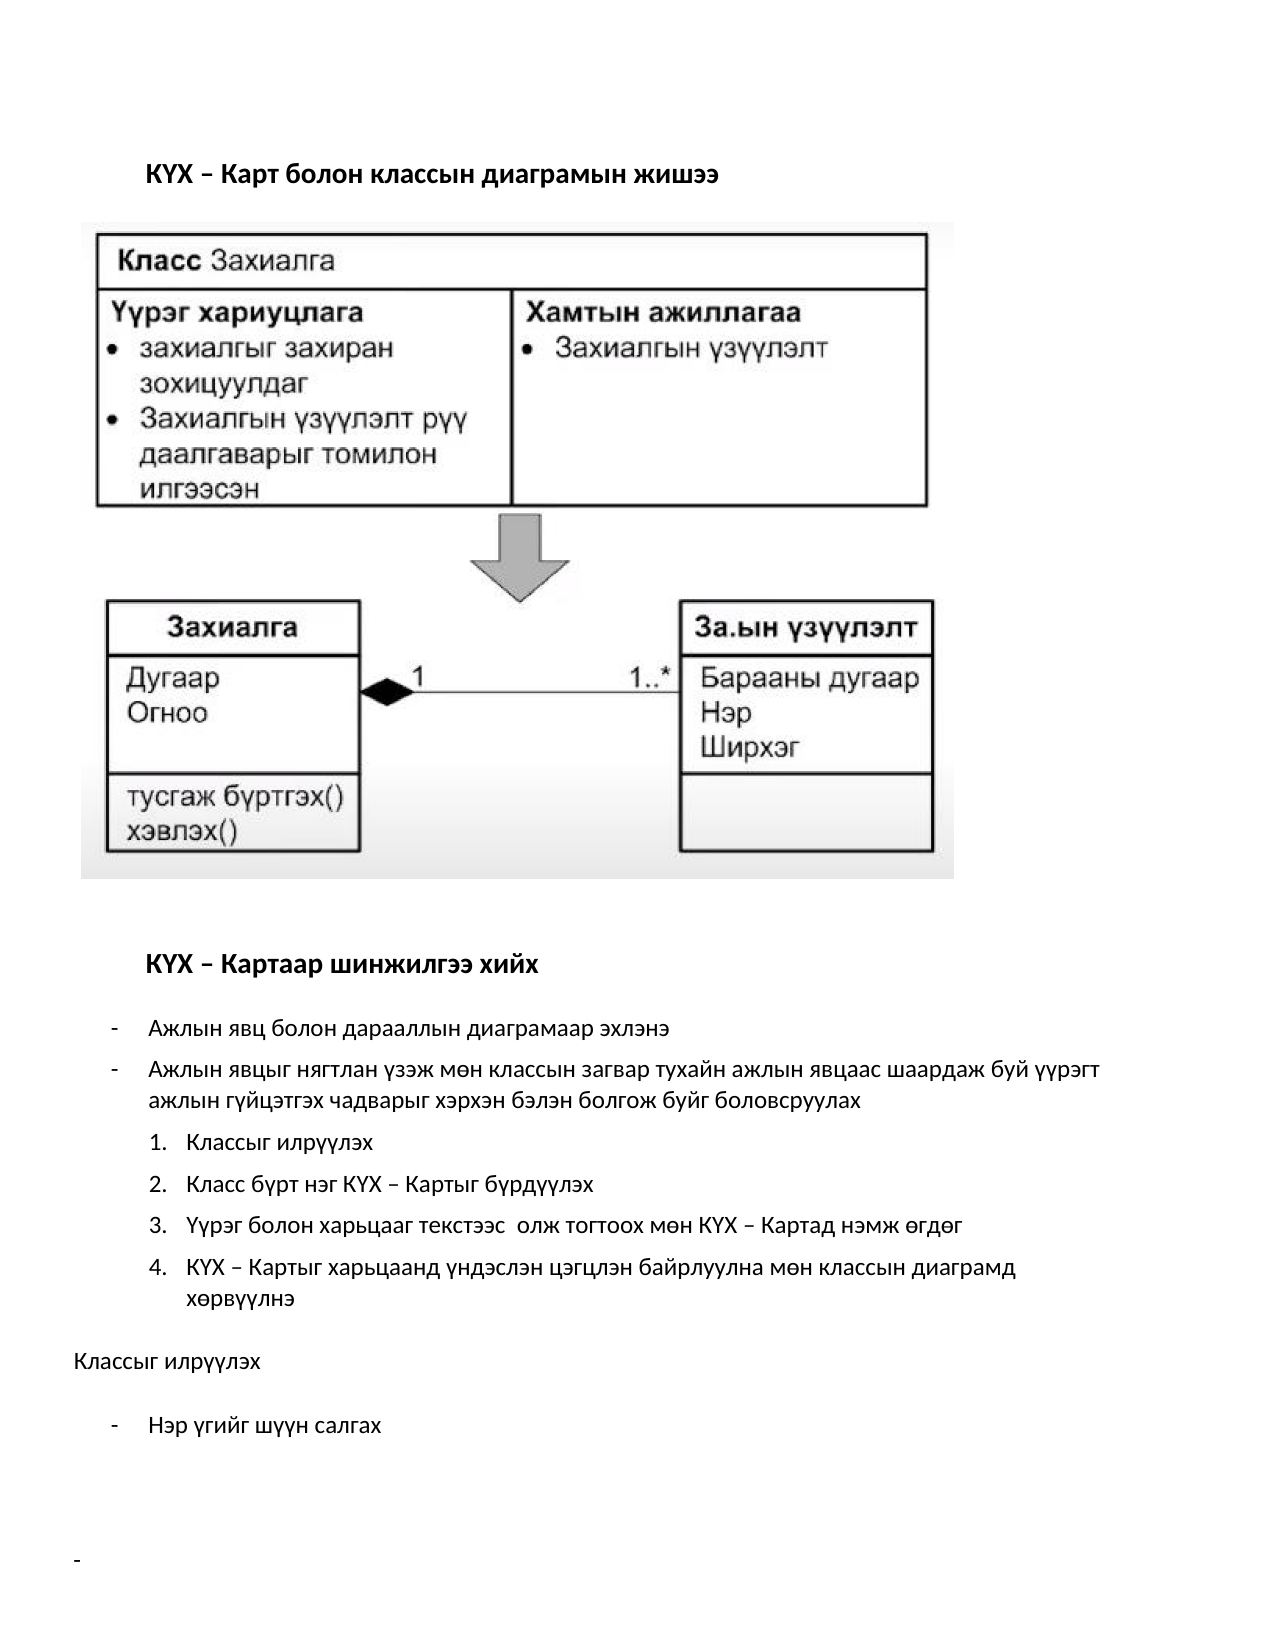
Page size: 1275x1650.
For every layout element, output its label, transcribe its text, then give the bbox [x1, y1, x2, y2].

subtitle КҮХ – Картаар шинжилгээ хийх [146, 945, 1114, 981]
list Ажлын явц болон дарааллын диаграмаар эхлэнэ [111, 1012, 1113, 1042]
subtitle КҮХ – Карт болон классын диаграмын жишээ [146, 155, 1114, 191]
text Классыг илрүүлэх [73, 1345, 1113, 1375]
list Класс бүрт нэг КҮХ – Картыг бүрдүүлэх [148, 1168, 1113, 1198]
list КҮХ – Картыг харьцаанд үндэслэн цэгцлэн байрлуулна мөн классын диаграмд хөрвүүлнэ [148, 1251, 1113, 1313]
list Нэр үгийг шүүн салгах [111, 1409, 1113, 1440]
list Классыг илрүүлэх [148, 1126, 1113, 1157]
picture [80, 222, 954, 879]
list Үүрэг болон харьцааг текстээс олж тогтоох мөн КҮХ – Картад нэмж өгдөг [148, 1209, 1113, 1240]
list Ажлын явцыг нягтлан үзэж мөн классын загвар тухайн ажлын явцаас шаардаж буй үүрэгт ажлын гүйцэтгэх чадварыг хэрхэн бэлэн болгож буйг боловсруулах [111, 1053, 1113, 1115]
